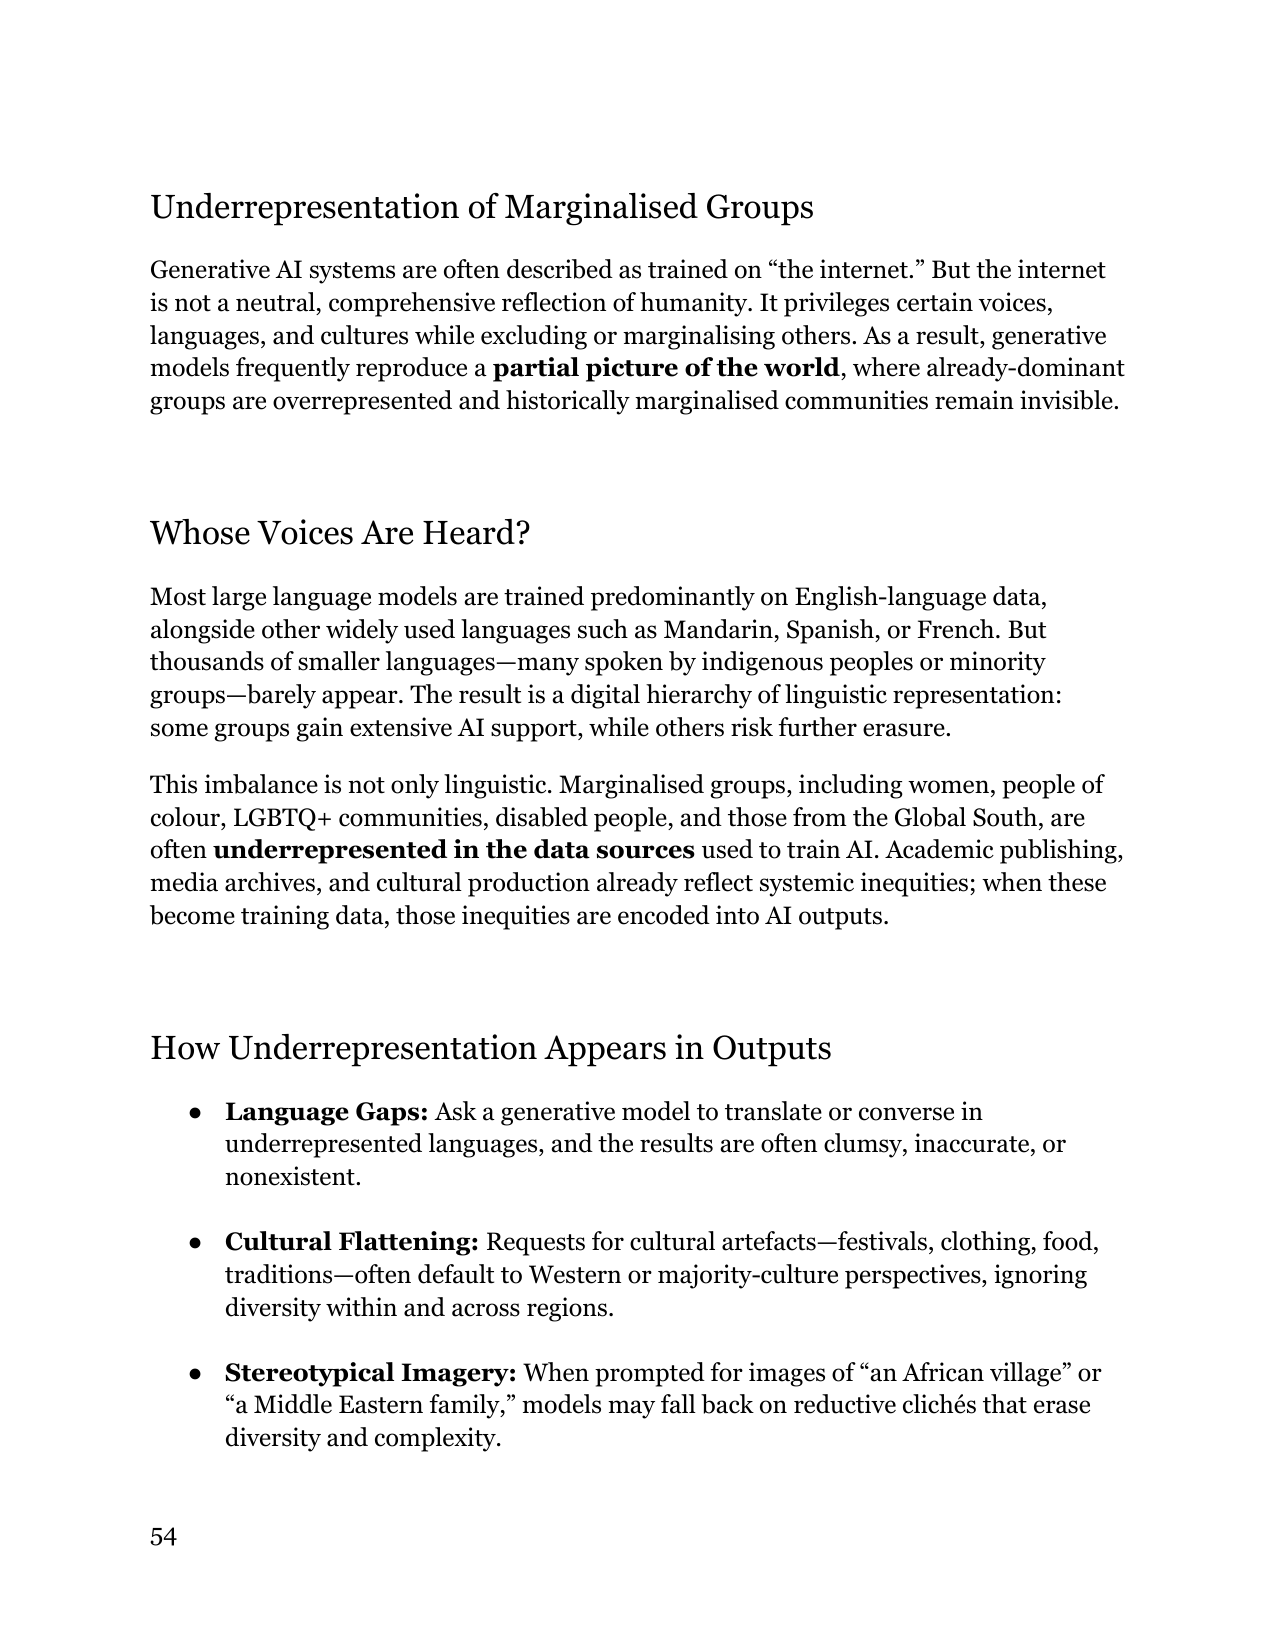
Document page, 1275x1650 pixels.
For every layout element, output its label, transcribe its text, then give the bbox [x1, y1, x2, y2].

subtitle How Underrepresentation Appears in Outputs [150, 1029, 1125, 1067]
list Language Gaps: Ask a generative model to translate or converse in underrepresented languages, and the results are often clumsy, inaccurate, or nonexistent. [187, 1097, 1125, 1224]
text Most large language models are trained predominantly on English-language data, alongside other widely used languages such as Mandarin, Spanish, or French. But thousands of smaller languages—many spoken by indigenous peoples or minority groups—barely appear. The result is a digital hierarchy of linguistic representation: some groups gain extensive AI support, while others risk further erasure. [150, 583, 1125, 742]
subtitle Whose Voices Are Heard? [150, 514, 1125, 552]
text Generative AI systems are often described as trained on “the internet.” But the internet is not a neutral, comprehensive reflection of humanity. It privileges certain voices, languages, and cultures while excluding or marginalising others. As a result, generative models frequently reproduce a partial picture of the world, where already-dominant groups are overrepresented and historically marginalised communities remain invisible. [150, 256, 1125, 415]
list Stereotypical Imagery: When prompted for images of “an African village” or “a Middle Eastern family,” models may fall back on reductive clichés that erase diversity and complexity. [187, 1358, 1125, 1484]
list Cultural Flattening: Requests for cultural artefacts—festivals, clothing, food, traditions—often default to Western or majority-culture perspectives, ignoring diversity within and across regions. [187, 1228, 1125, 1354]
text This imbalance is not only linguistic. Marginalised groups, including women, people of colour, LGBTQ+ communities, disabled people, and those from the Global South, are often underrepresented in the data sources used to train AI. Academic publishing, media archives, and cultural production already reflect systemic inequities; when these become training data, those inequities are encoded into AI outputs. [150, 771, 1125, 929]
subtitle Underrepresentation of Marginalised Groups [150, 187, 1125, 225]
